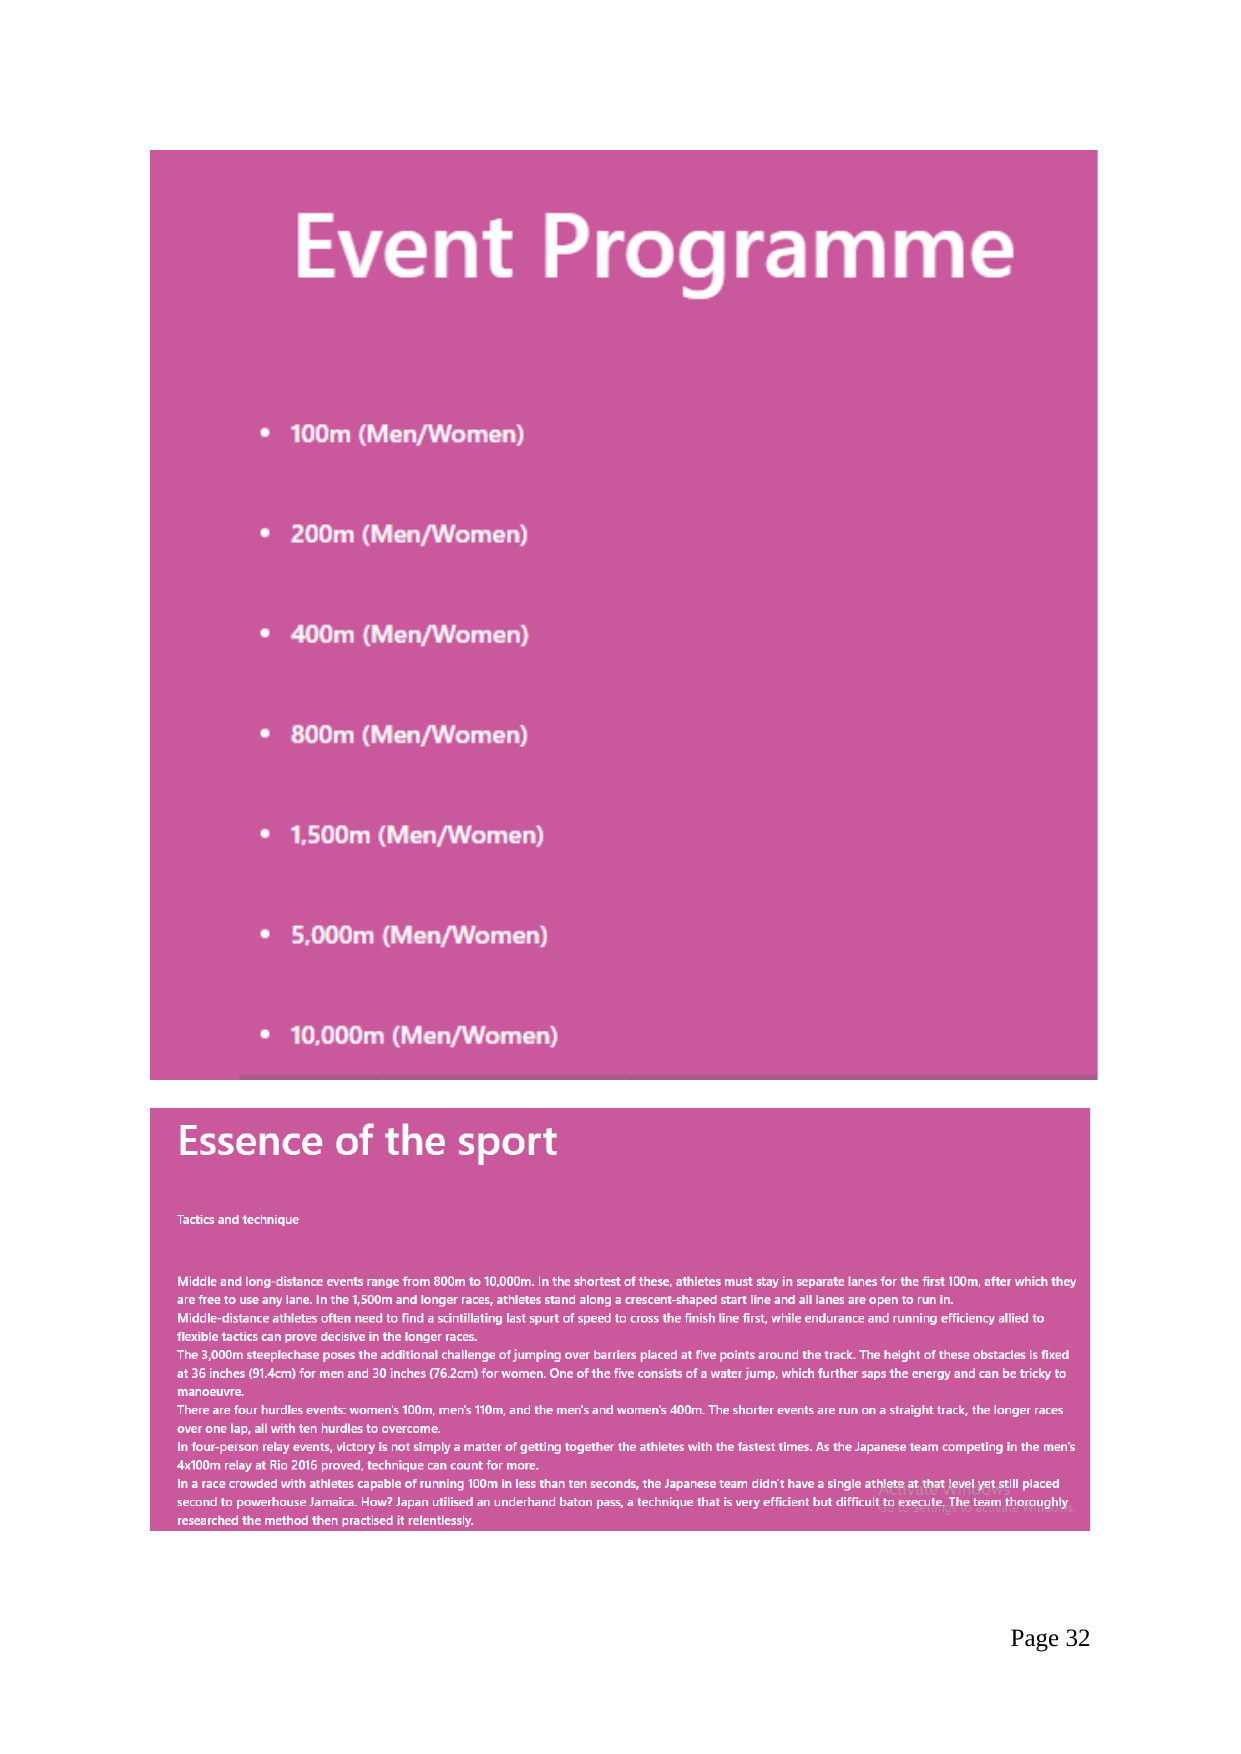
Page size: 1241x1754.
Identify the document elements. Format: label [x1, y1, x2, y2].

picture [150, 150, 1098, 1080]
picture [150, 1108, 1091, 1531]
